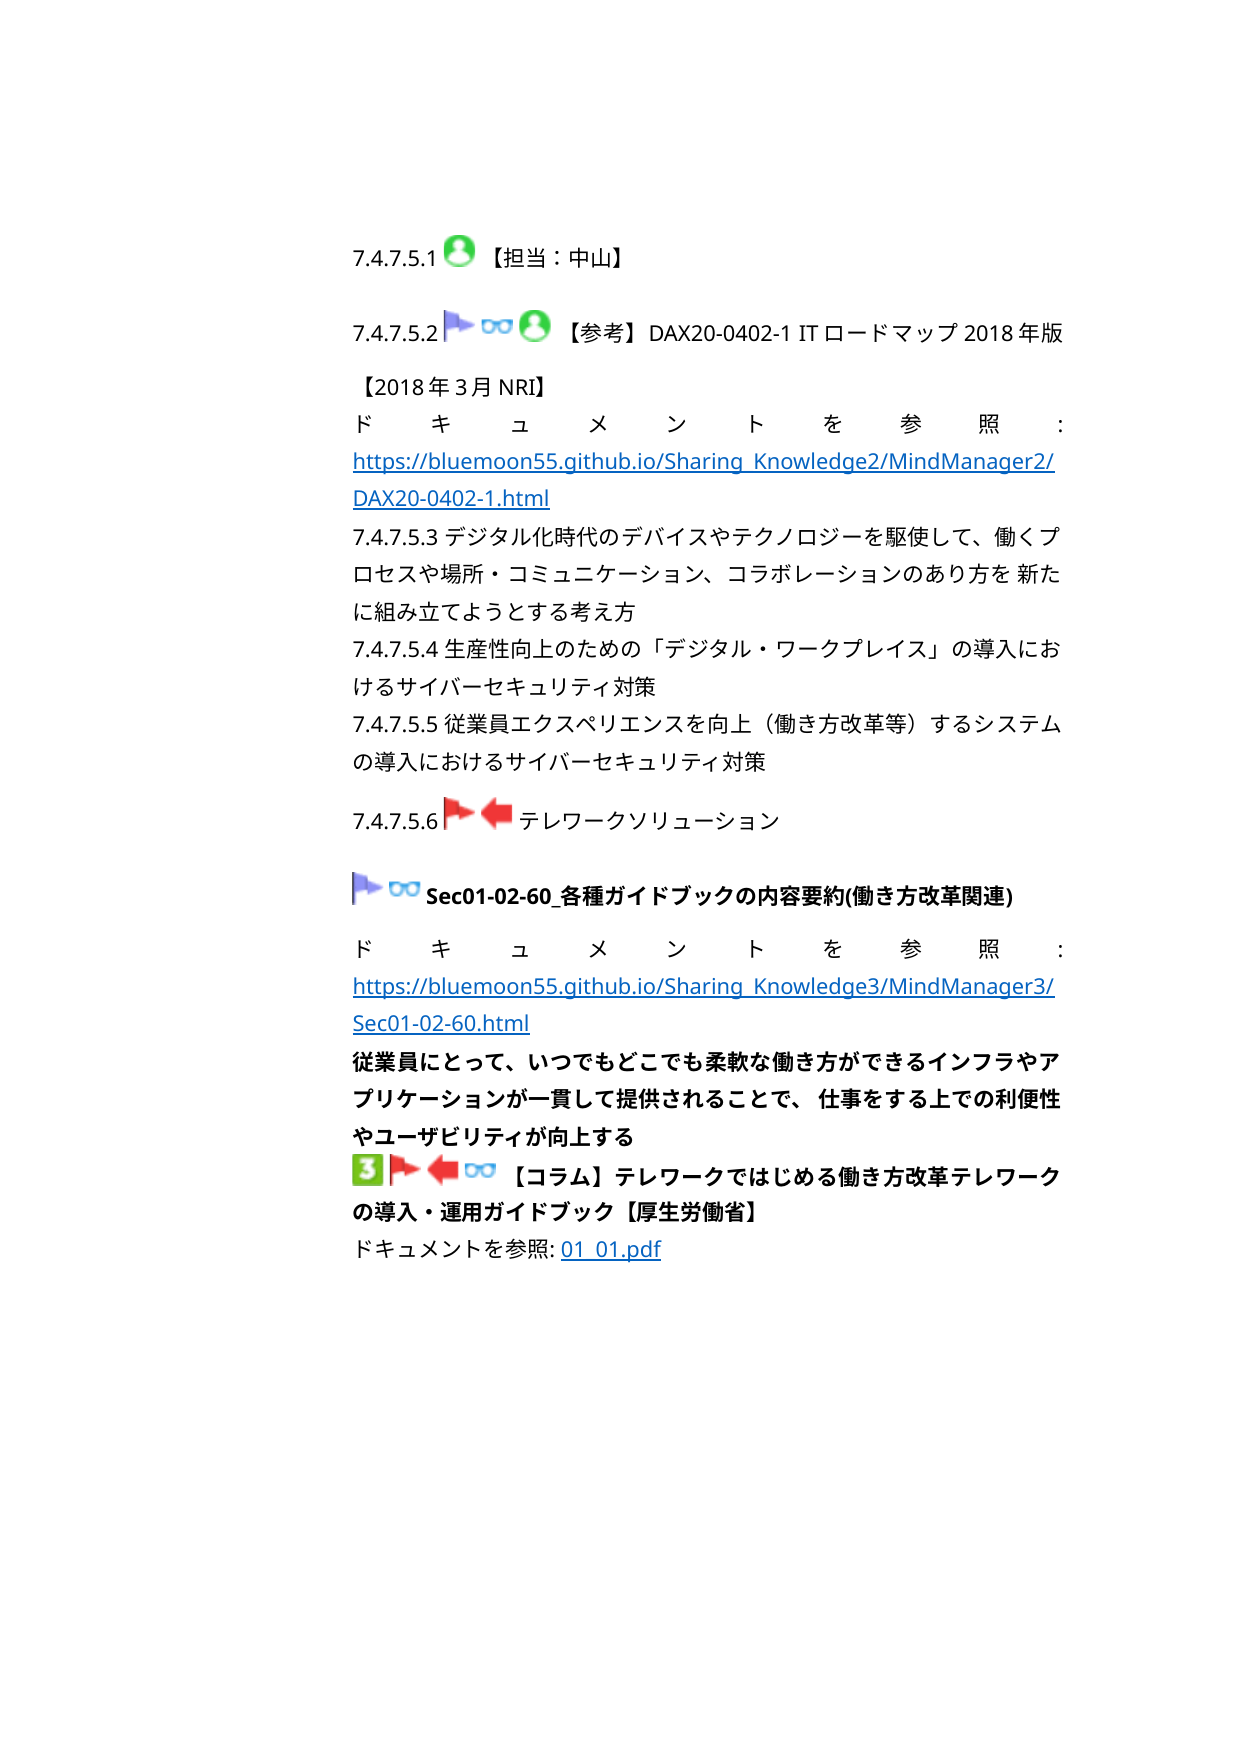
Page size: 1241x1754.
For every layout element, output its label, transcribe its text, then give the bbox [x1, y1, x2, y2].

text 【コラム】テレワークではじめる働き方改革テレワークの導入・運用ガイドブック【厚生労働省】 [352, 1154, 1063, 1229]
text 従業員にとって、いつでもどこでも柔軟な働き方ができるインフラやアプリケーションが一貫して提供されることで、 仕事をする上での利便性やユーザビリティが向上する [352, 1042, 1063, 1154]
text デジタル化時代のデバイスやテクノロジーを駆使して、働くプロセスや場所・コミュニケーション、コラボレーションのあり方を 新たに組み立てようとする考え方 [352, 517, 1063, 629]
text ドキュメントを参照: 01_01.pdf [352, 1229, 1063, 1267]
picture [464, 1154, 496, 1186]
picture [427, 1154, 459, 1186]
picture [481, 310, 513, 342]
picture [352, 872, 384, 905]
text Sec01-02-60_各種ガイドブックの内容要約(働き方改革関連) [352, 854, 1063, 929]
picture [389, 1154, 421, 1186]
text ドキュメントを参照: https://bluemoon55.github.io/Sharing_Knowledge2/MindManager2/DAX20-0402-1.html [352, 404, 1063, 517]
picture [443, 797, 476, 830]
picture [481, 797, 513, 830]
picture [519, 310, 551, 342]
text 従業員エクスペリエンスを向上（働き方改革等）するシステムの導入におけるサイバーセキュリティ対策 [352, 704, 1063, 779]
picture [389, 872, 421, 905]
picture [352, 1154, 384, 1186]
text ドキュメントを参照: https://bluemoon55.github.io/Sharing_Knowledge3/MindManager3/Sec01-02-60.html [352, 929, 1063, 1042]
picture [443, 310, 476, 342]
picture [443, 235, 476, 267]
text テレワークソリューション [352, 779, 1063, 854]
text 生産性向上のための「デジタル・ワークプレイス」の導入におけるサイバーセキュリティ対策 [352, 629, 1063, 704]
text 【担当：中山】 [352, 217, 1063, 292]
text 【参考】DAX20-0402-1 ITロードマップ2018年版【2018年3月NRI】 [352, 292, 1063, 404]
